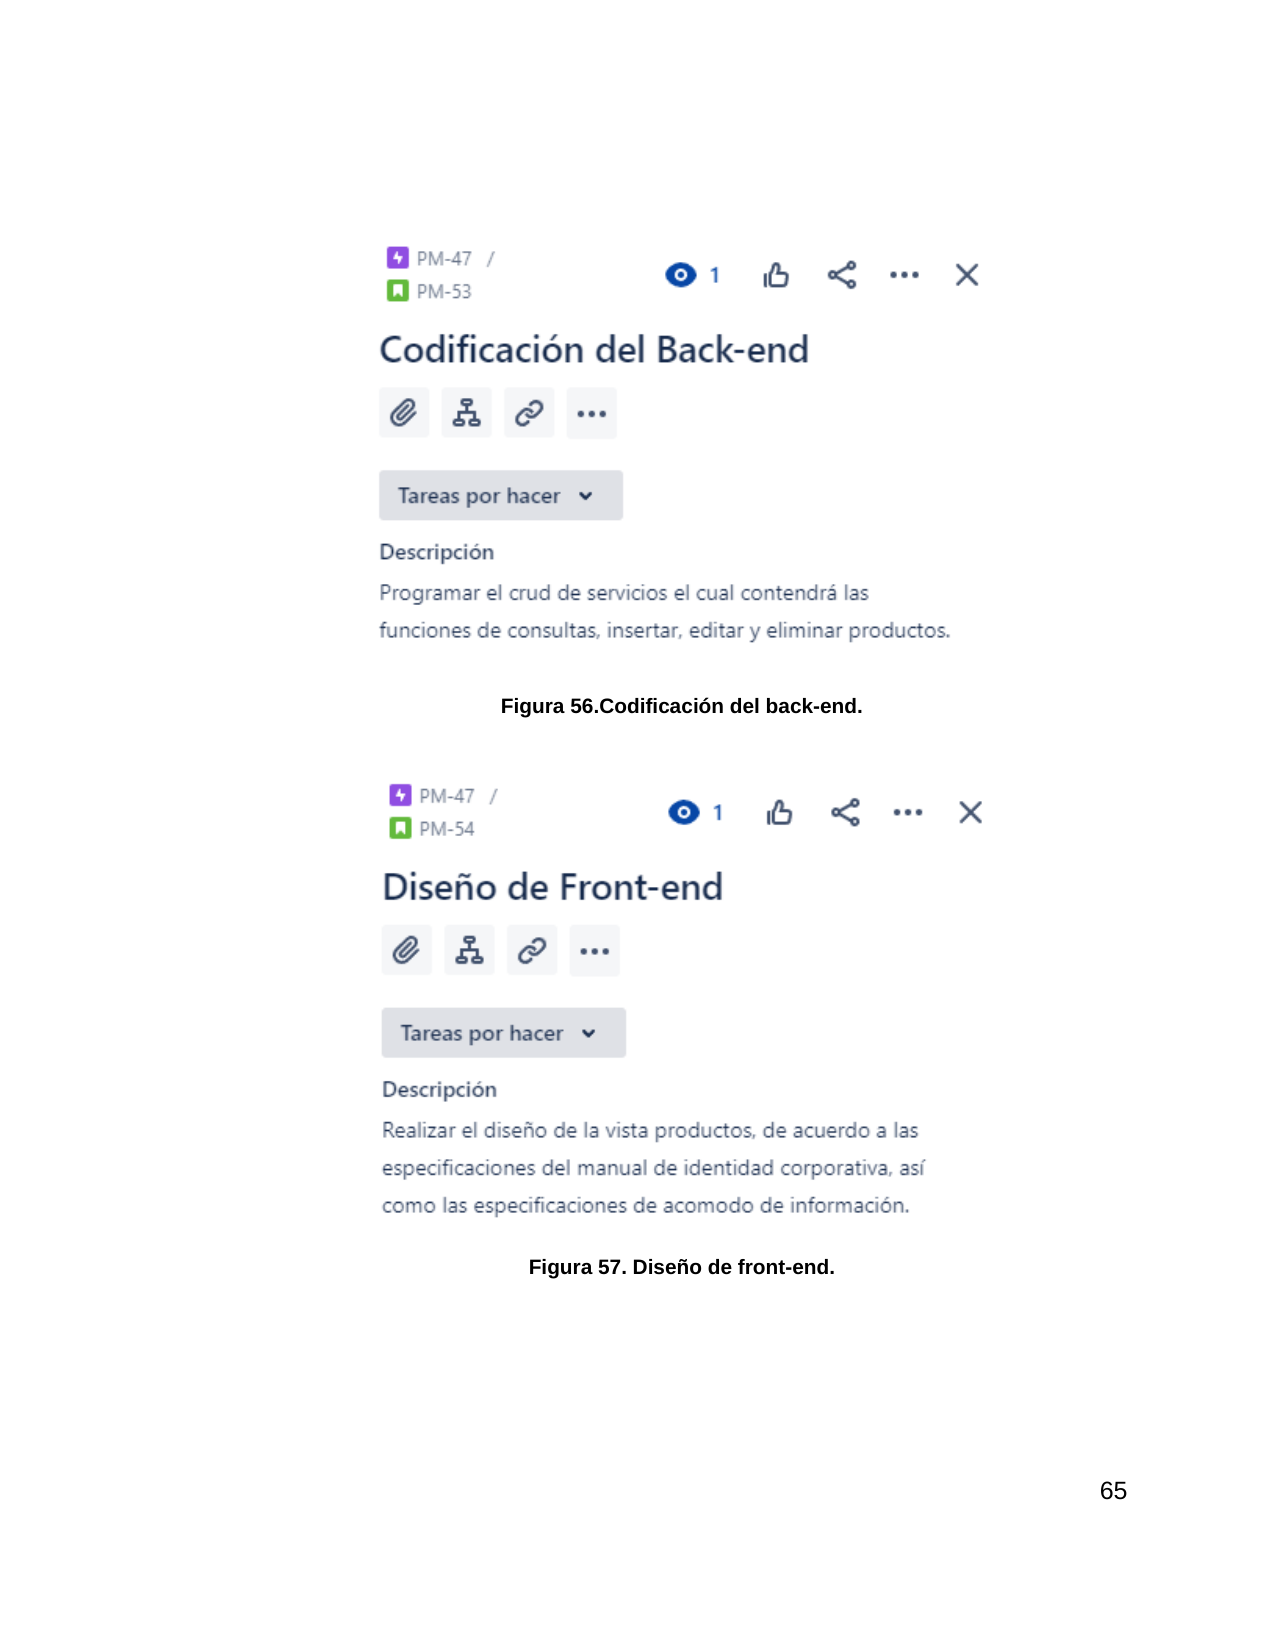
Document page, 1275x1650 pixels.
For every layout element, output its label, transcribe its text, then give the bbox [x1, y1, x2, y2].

text Figura 57. Diseño de front-end. [236, 1255, 1127, 1279]
picture [357, 775, 1007, 1241]
picture [356, 236, 1008, 680]
text Figura 56.Codificación del back-end. [236, 694, 1127, 718]
